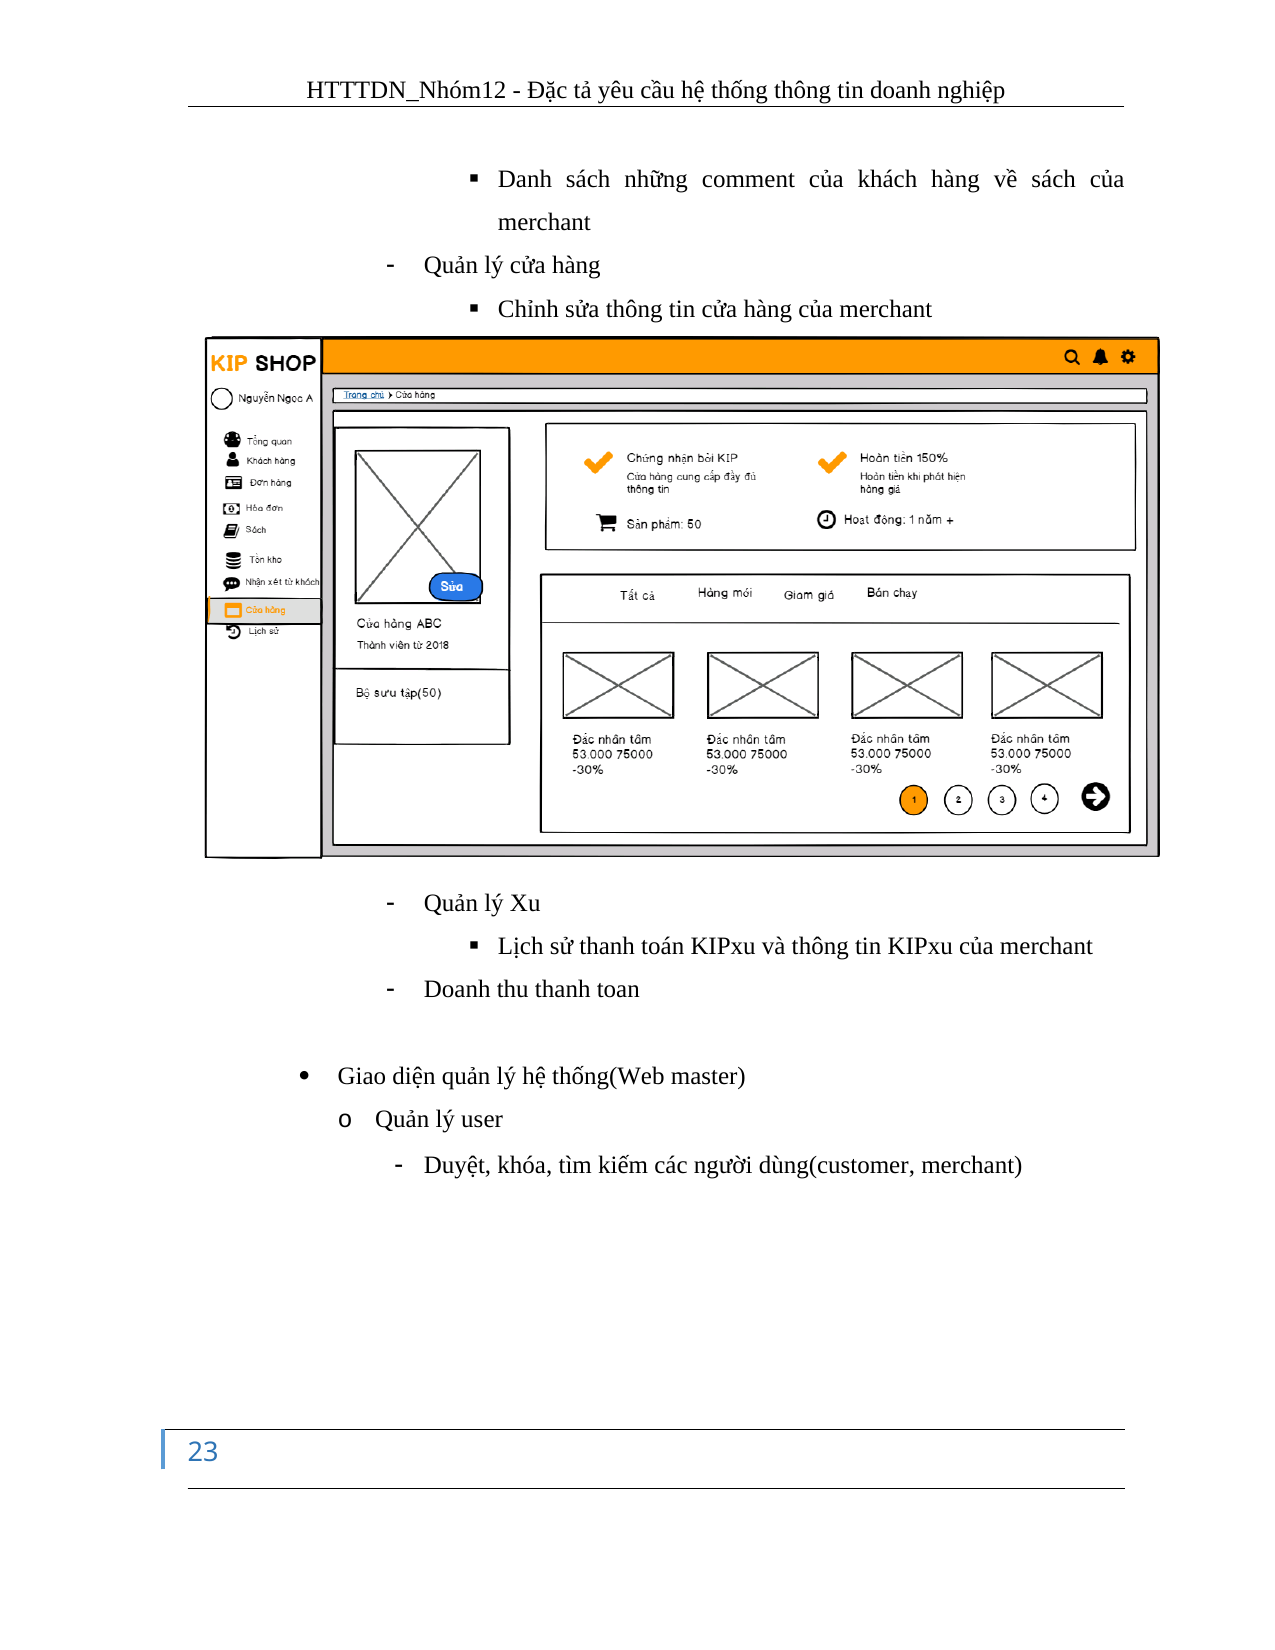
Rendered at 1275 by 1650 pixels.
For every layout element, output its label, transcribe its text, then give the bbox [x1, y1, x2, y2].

list Lịch sử thanh toán KIPxu và thông tin KIPxu của merchant [468, 931, 1125, 960]
list Quản lý user [337, 1104, 1125, 1135]
list Quản lý cửa hàng [386, 251, 1125, 279]
list Doanh thu thanh toan [386, 974, 1125, 1003]
list Giao diện quản lý hệ thống(Web master) [300, 1061, 1125, 1089]
list Duyệt, khóa, tìm kiếm các người dùng(customer, merchant) [394, 1150, 1125, 1179]
picture [187, 336, 1174, 874]
list Quản lý Xu [386, 888, 1125, 917]
list Danh sách những comment của khách hàng về sách của merchant [468, 164, 1125, 236]
list Chỉnh sửa thông tin cửa hàng của merchant [468, 294, 1125, 322]
